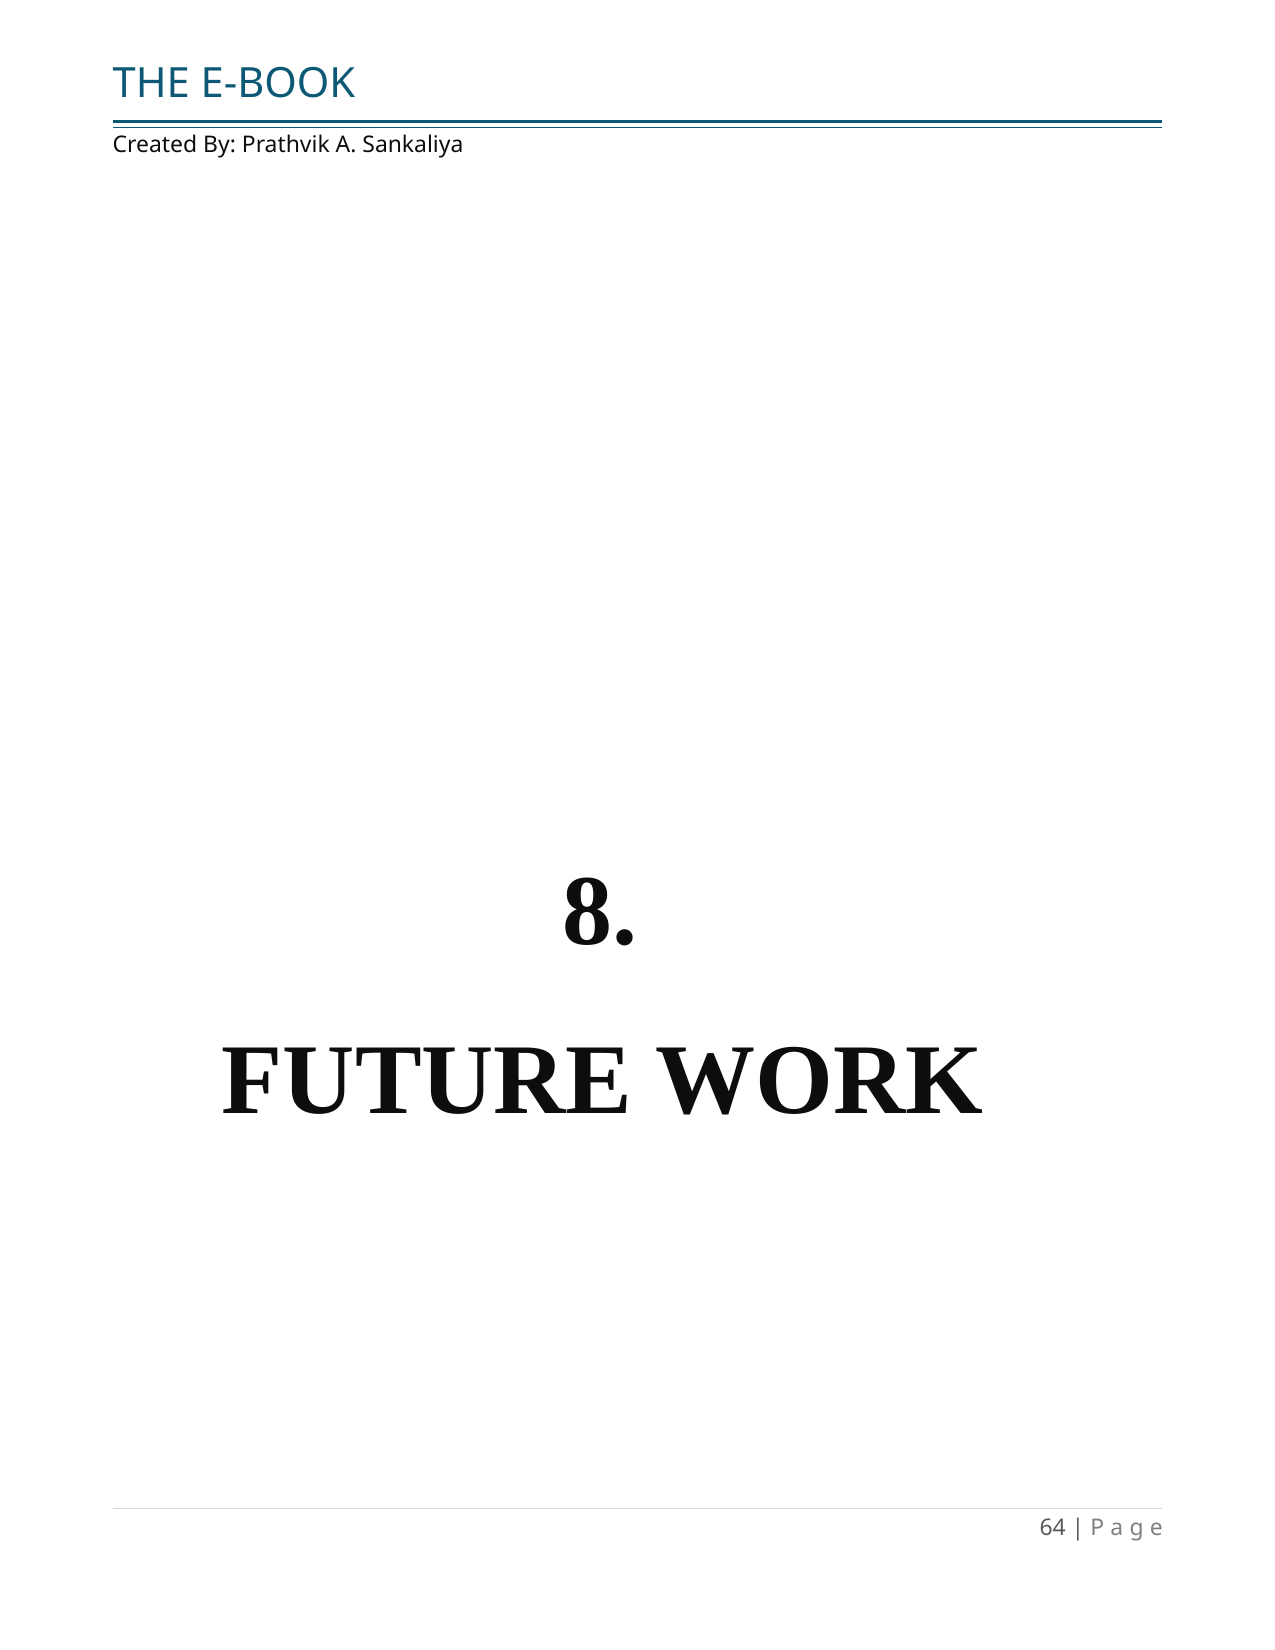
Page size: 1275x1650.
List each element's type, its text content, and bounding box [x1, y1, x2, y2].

text 8. [495, 851, 1153, 966]
text FUTURE WORK [195, 1020, 1010, 1135]
